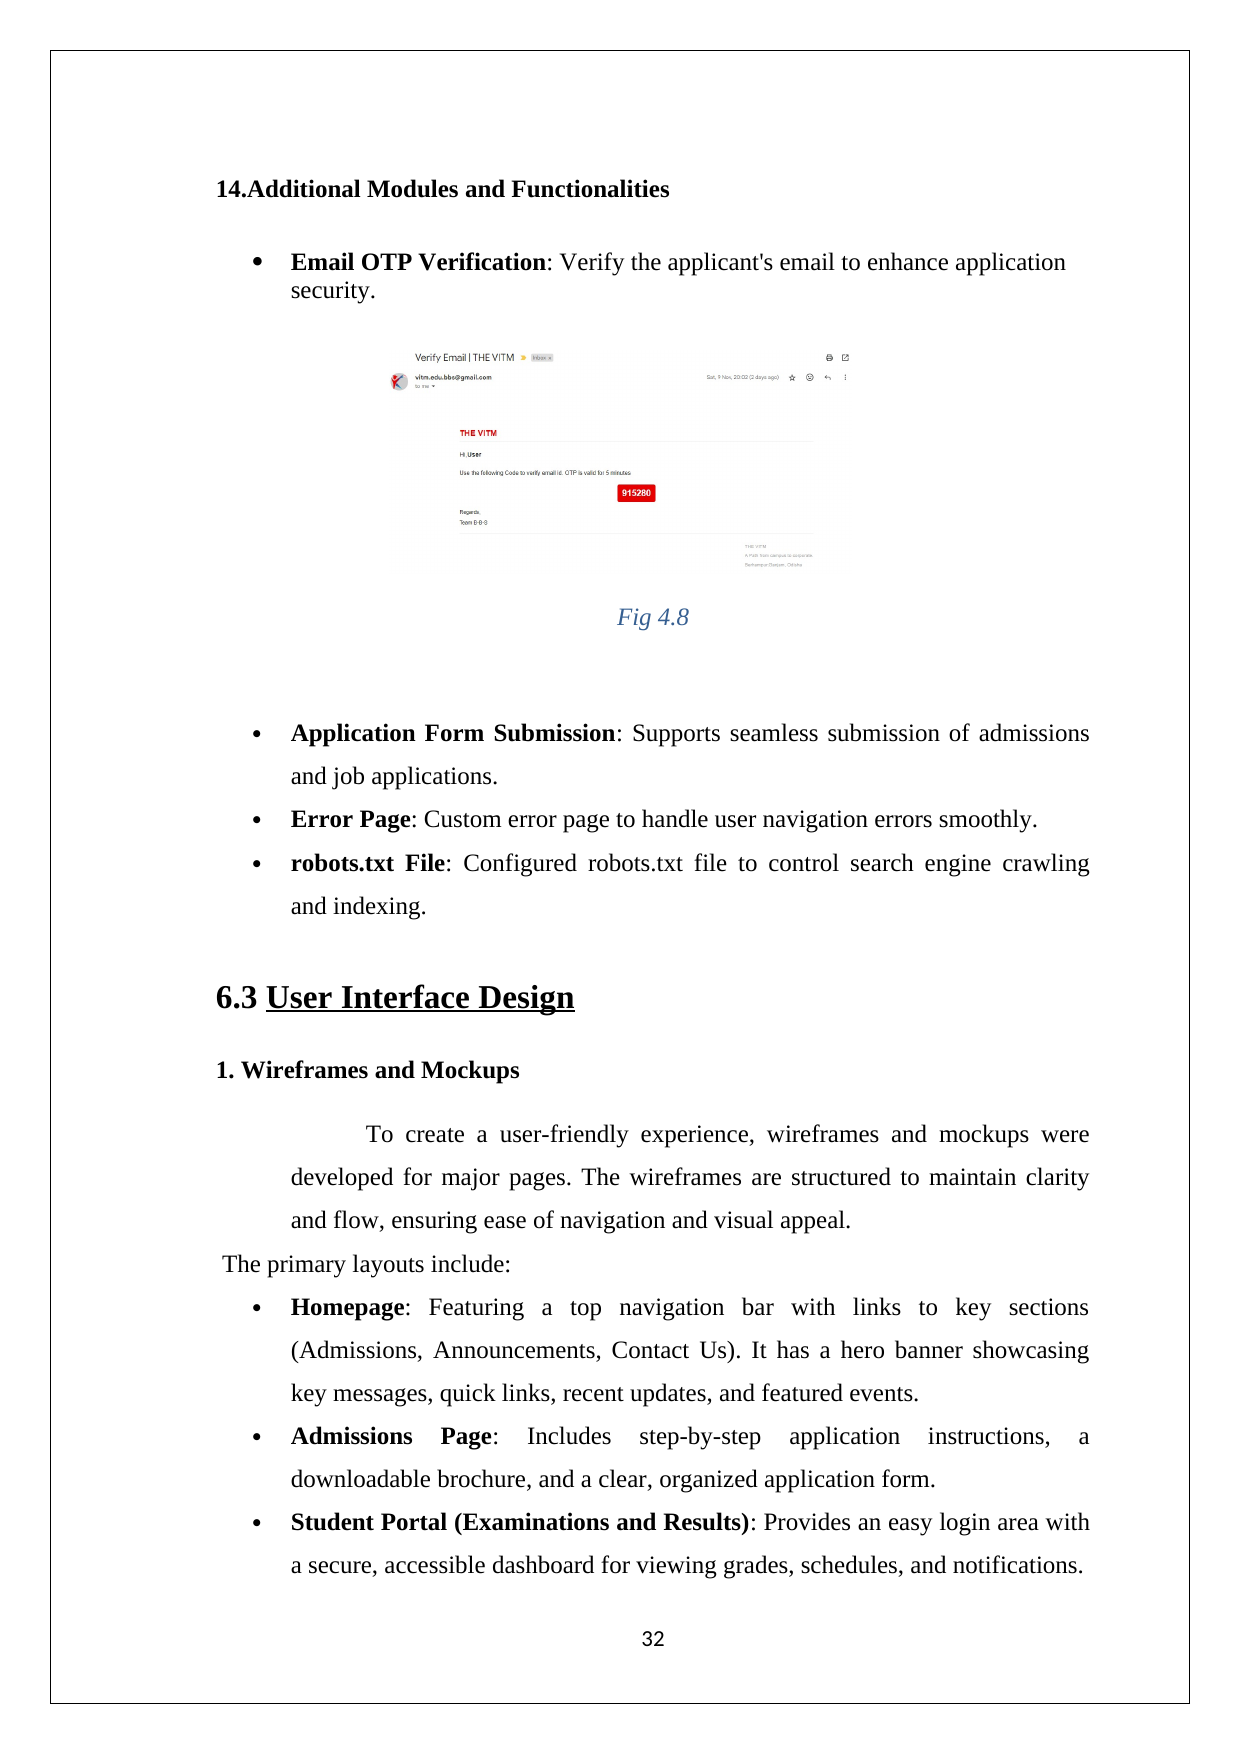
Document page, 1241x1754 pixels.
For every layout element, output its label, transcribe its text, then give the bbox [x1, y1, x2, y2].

text 6.3 User Interface Design [216, 977, 1090, 1015]
list Error Page: Custom error page to handle user navigation errors smoothly. [253, 804, 1090, 833]
picture [388, 350, 853, 574]
text 14.Additional Modules and Functionalities [216, 174, 1090, 203]
text 1. Wireframes and Mockups [216, 1055, 1090, 1084]
list Student Portal (Examinations and Results): Provides an easy login area with a secure, accessible dashboard for viewing grades, schedules, and notifications. [253, 1507, 1090, 1579]
list Email OTP Verification: Verify the applicant's email to enhance application security. [253, 247, 1090, 304]
list Application Form Submission: Supports seamless submission of admissions and job applications. [253, 718, 1090, 790]
list Homepage: Featuring a top navigation bar with links to key sections (Admissions, Announcements, Contact Us). It has a hero banner showcasing key messages, quick links, recent updates, and featured events. [253, 1292, 1090, 1407]
text The primary layouts include: [216, 1249, 1090, 1277]
list robots.txt File: Configured robots.txt file to control search engine crawling and indexing. [253, 848, 1090, 919]
list To create a user-friendly experience, wireframes and mockups were developed for major pages. The wireframes are structured to maintain clarity and flow, ensuring ease of navigation and visual appeal. [291, 1119, 1090, 1234]
list Admissions Page: Includes step-by-step application instructions, a downloadable brochure, and a clear, organized application form. [253, 1421, 1090, 1493]
